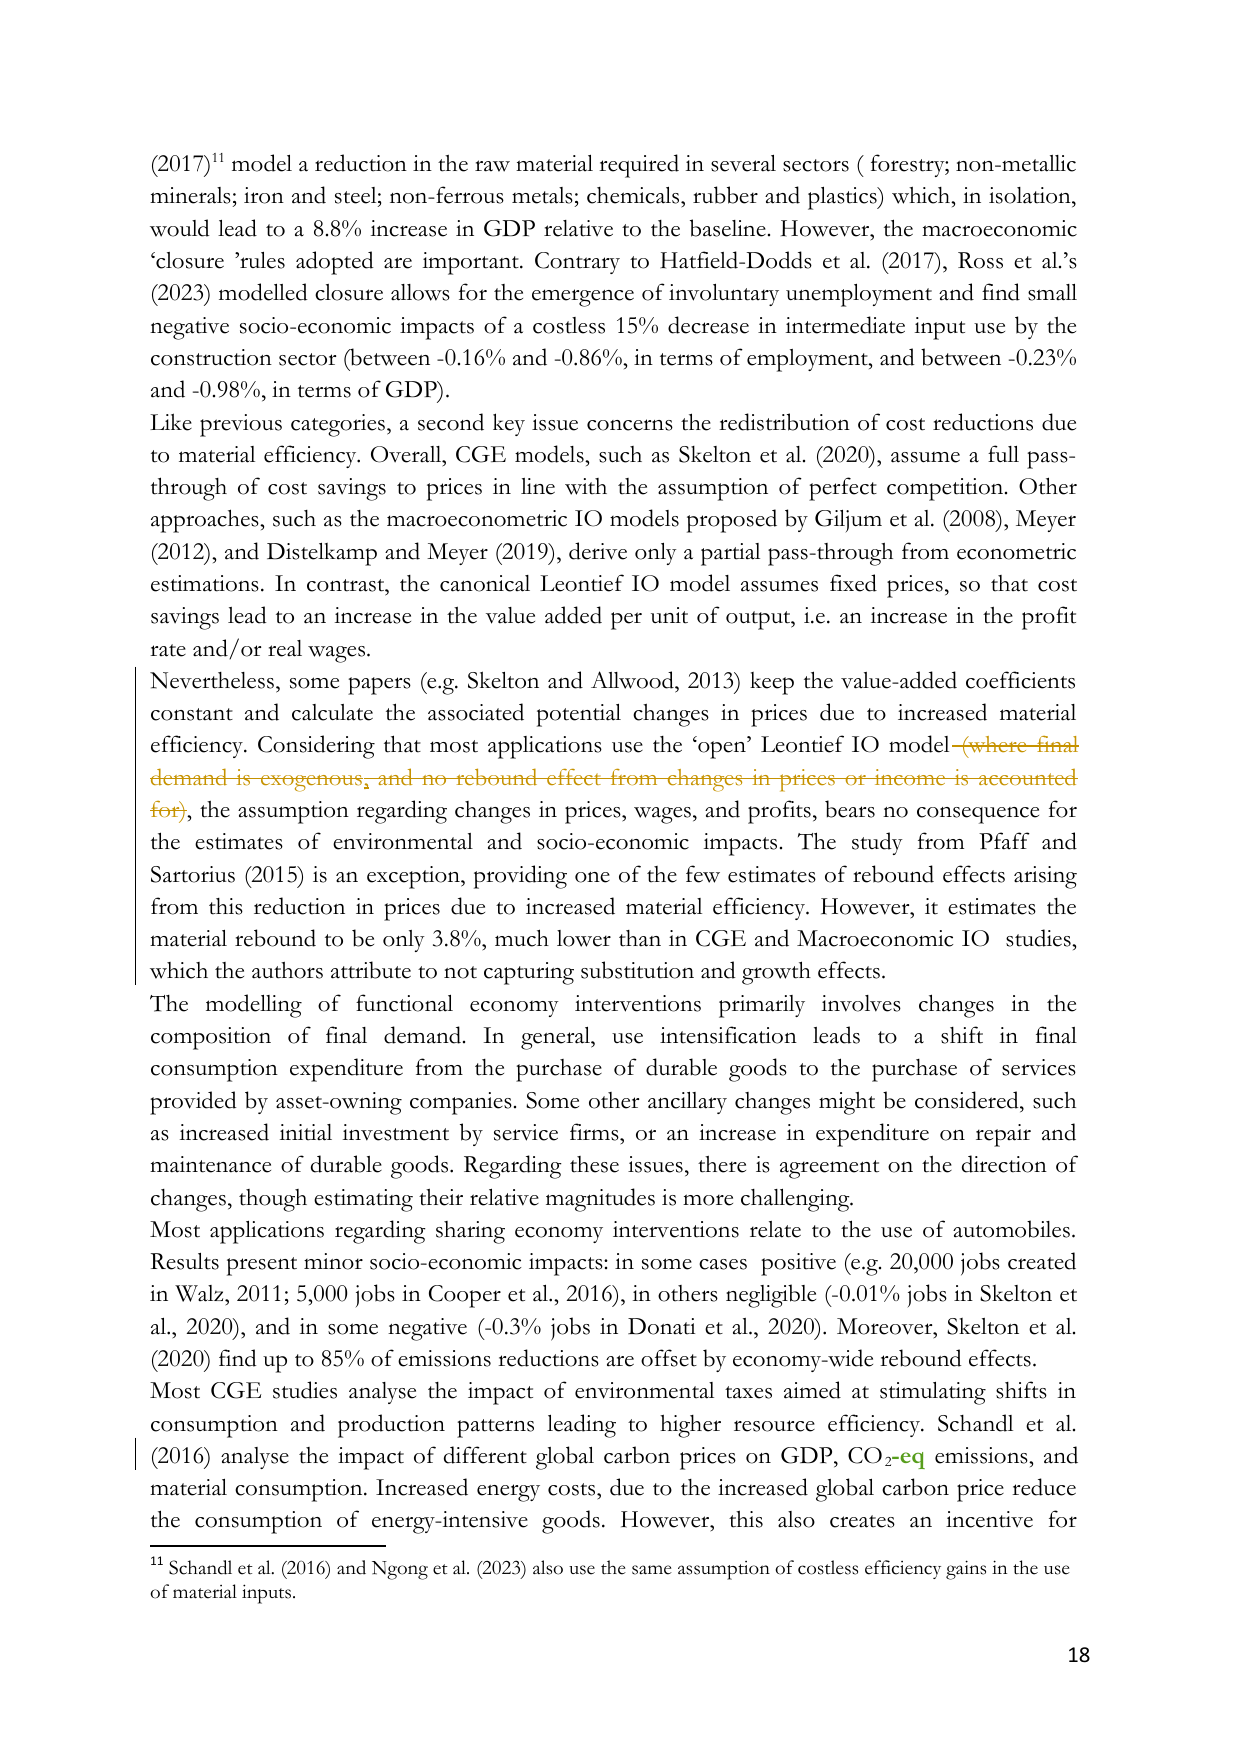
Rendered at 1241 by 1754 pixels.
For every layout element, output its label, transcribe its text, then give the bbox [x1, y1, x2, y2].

text Like previous categories, a second key issue concerns the redistribution of cost reductions due to material efficiency. Overall, CGE models, such as Skelton et al. (2020), assume a full pass-through of cost savings to prices in line with the assumption of perfect competition. Other approaches, such as the macroeconometric IO models proposed by Giljum et al. (2008), Meyer (2012), and Distelkamp and Meyer (2019), derive only a partial pass-through from econometric estimations. In contrast, the canonical Leontief IO model assumes fixed prices, so that cost savings lead to an increase in the value added per unit of output, i.e. an increase in the profit rate and/or real wages. [150, 408, 1078, 662]
text Nevertheless, some papers (e.g. Skelton and Allwood, 2013) keep the value-added coefficients constant and calculate the associated potential changes in prices due to increased material efficiency. Considering that most applications use the ‘open’ Leontief IO model, the assumption regarding changes in prices, wages, and profits, bears no consequence for the estimates of environmental and socio-economic impacts. The study from Pfaff and Sartorius (2015) is an exception, providing one of the few estimates of rebound effects arising from this reduction in prices due to increased material efficiency. However, it estimates the material rebound to be only 3.8%, much lower than in CGE and Macroeconomic IO studies, which the authors attribute to not capturing substitution and growth effects. [150, 779, 1078, 985]
text Nevertheless, some papers (e.g. Skelton and Allwood, 2013) keep the value-added coefficients constant and calculate the associated potential changes in prices due to increased material efficiency. Considering that most applications use the ‘open’ Leontief IO model, the assumption regarding changes in prices, wages, and profits, bears no consequence for the estimates of environmental and socio-economic impacts. The study from Pfaff and Sartorius (2015) is an exception, providing one of the few estimates of rebound effects arising from this reduction in prices due to increased material efficiency. However, it estimates the material rebound to be only 3.8%, much lower than in CGE and Macroeconomic IO studies, which the authors attribute to not capturing substitution and growth effects. [150, 667, 1078, 778]
text Most applications regarding sharing economy interventions relate to the use of automobiles. Results present minor socio-economic impacts: in some cases positive (e.g. 20,000 jobs created in Walz, 2011; 5,000 jobs in Cooper et al., 2016), in others negligible (-0.01% jobs in Skelton et al., 2020), and in some negative (-0.3% jobs in Donati et al., 2020). Moreover, Skelton et al. (2020) find up to 85% of emissions reductions are offset by economy-wide rebound effects. [150, 1216, 1078, 1373]
text The modelling of functional economy interventions primarily involves changes in the composition of final demand. In general, use intensification leads to a shift in final consumption expenditure from the purchase of durable goods to the purchase of services provided by asset-owning companies. Some other ancillary changes might be considered, such as increased initial investment by service firms, or an increase in expenditure on repair and maintenance of durable goods. Regarding these issues, there is agreement on the direction of changes, though estimating their relative magnitudes is more challenging. [150, 989, 1078, 1211]
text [150, 1377, 1078, 1534]
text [150, 150, 1078, 404]
